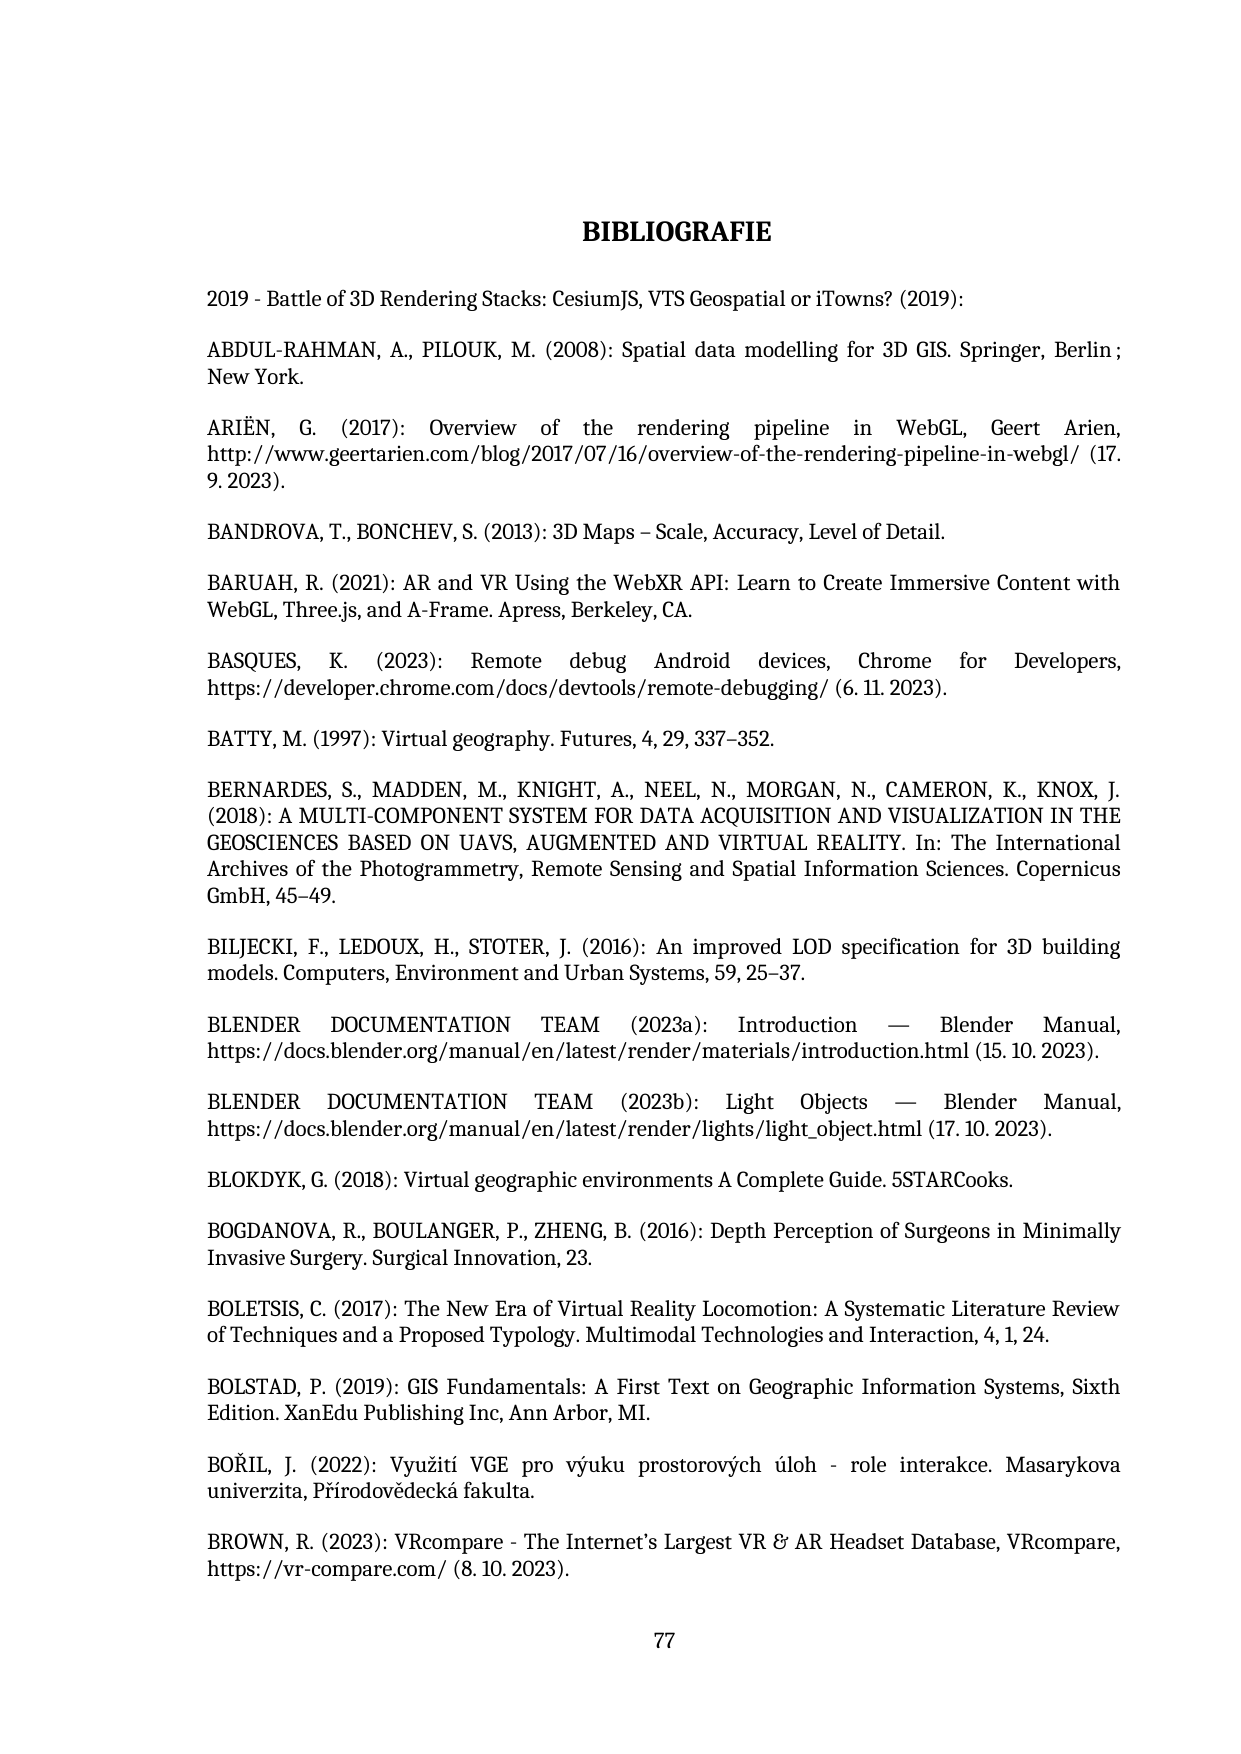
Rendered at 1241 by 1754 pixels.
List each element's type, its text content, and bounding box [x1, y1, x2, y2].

text BILJECKI, F., LEDOUX, H., STOTER, J. (2016): An improved LOD specification for 3D building models. Computers, Environment and Urban Systems, 59, 25–37. [207, 934, 1122, 986]
text BASQUES, K. (2023): Remote debug Android devices, Chrome for Developers, https://developer.chrome.com/docs/devtools/remote-debugging/ (6. 11. 2023). [207, 648, 1122, 701]
text BOŘIL, J. (2022): Využití VGE pro výuku prostorových úloh - role interakce. Masarykova univerzita, Přírodovědecká fakulta. [207, 1451, 1122, 1504]
text BLENDER DOCUMENTATION TEAM (2023b): Light Objects — Blender Manual, https://docs.blender.org/manual/en/latest/render/lights/light_object.html (17. 10. 2023). [207, 1089, 1122, 1142]
text BOLSTAD, P. (2019): GIS Fundamentals: A First Text on Geographic Information Systems, Sixth Edition. XanEdu Publishing Inc, Ann Arbor, MI. [207, 1374, 1122, 1426]
text BOLETSIS, C. (2017): The New Era of Virtual Reality Locomotion: A Systematic Literature Review of Techniques and a Proposed Typology. Multimodal Technologies and Interaction, 4, 1, 24. [207, 1296, 1122, 1349]
text BARUAH, R. (2021): AR and VR Using the WebXR API: Learn to Create Immersive Content with WebGL, Three.js, and A-Frame. Apress, Berkeley, CA. [207, 570, 1122, 623]
text BOGDANOVA, R., BOULANGER, P., ZHENG, B. (2016): Depth Perception of Surgeons in Minimally Invasive Surgery. Surgical Innovation, 23. [207, 1218, 1122, 1271]
text BATTY, M. (1997): Virtual geography. Futures, 4, 29, 337–352. [207, 726, 1122, 752]
text BERNARDES, S., MADDEN, M., KNIGHT, A., NEEL, N., MORGAN, N., CAMERON, K., KNOX, J. (2018): A MULTI-COMPONENT SYSTEM FOR DATA ACQUISITION AND VISUALIZATION IN THE GEOSCIENCES BASED ON UAVS, AUGMENTED AND VIRTUAL REALITY. In: The International Archives of the Photogrammetry, Remote Sensing and Spatial Information Sciences. Copernicus GmbH, 45–49. [207, 777, 1122, 909]
text 2019 - Battle of 3D Rendering Stacks: CesiumJS, VTS Geospatial or iTowns? (2019): [207, 286, 1122, 312]
text BROWN, R. (2023): VRcompare - The Internet’s Largest VR & AR Headset Database, VRcompare, https://vr-compare.com/ (8. 10. 2023). [207, 1529, 1122, 1582]
text ABDUL-RAHMAN, A., PILOUK, M. (2008): Spatial data modelling for 3D GIS. Springer, Berlin ; New York. [207, 337, 1122, 390]
text ARIËN, G. (2017): Overview of the rendering pipeline in WebGL, Geert Arien, http://www.geertarien.com/blog/2017/07/16/overview-of-the-rendering-pipeline-in-webgl/ (17. 9. 2023). [207, 415, 1122, 494]
text BANDROVA, T., BONCHEV, S. (2013): 3D Maps – Scale, Accuracy, Level of Detail. [207, 519, 1122, 545]
text BIBLIOGRAFIE [507, 215, 1122, 248]
text BLENDER DOCUMENTATION TEAM (2023a): Introduction — Blender Manual, https://docs.blender.org/manual/en/latest/render/materials/introduction.html (15. 10. 2023). [207, 1011, 1122, 1064]
text BLOKDYK, G. (2018): Virtual geographic environments A Complete Guide. 5STARCooks. [207, 1167, 1122, 1193]
